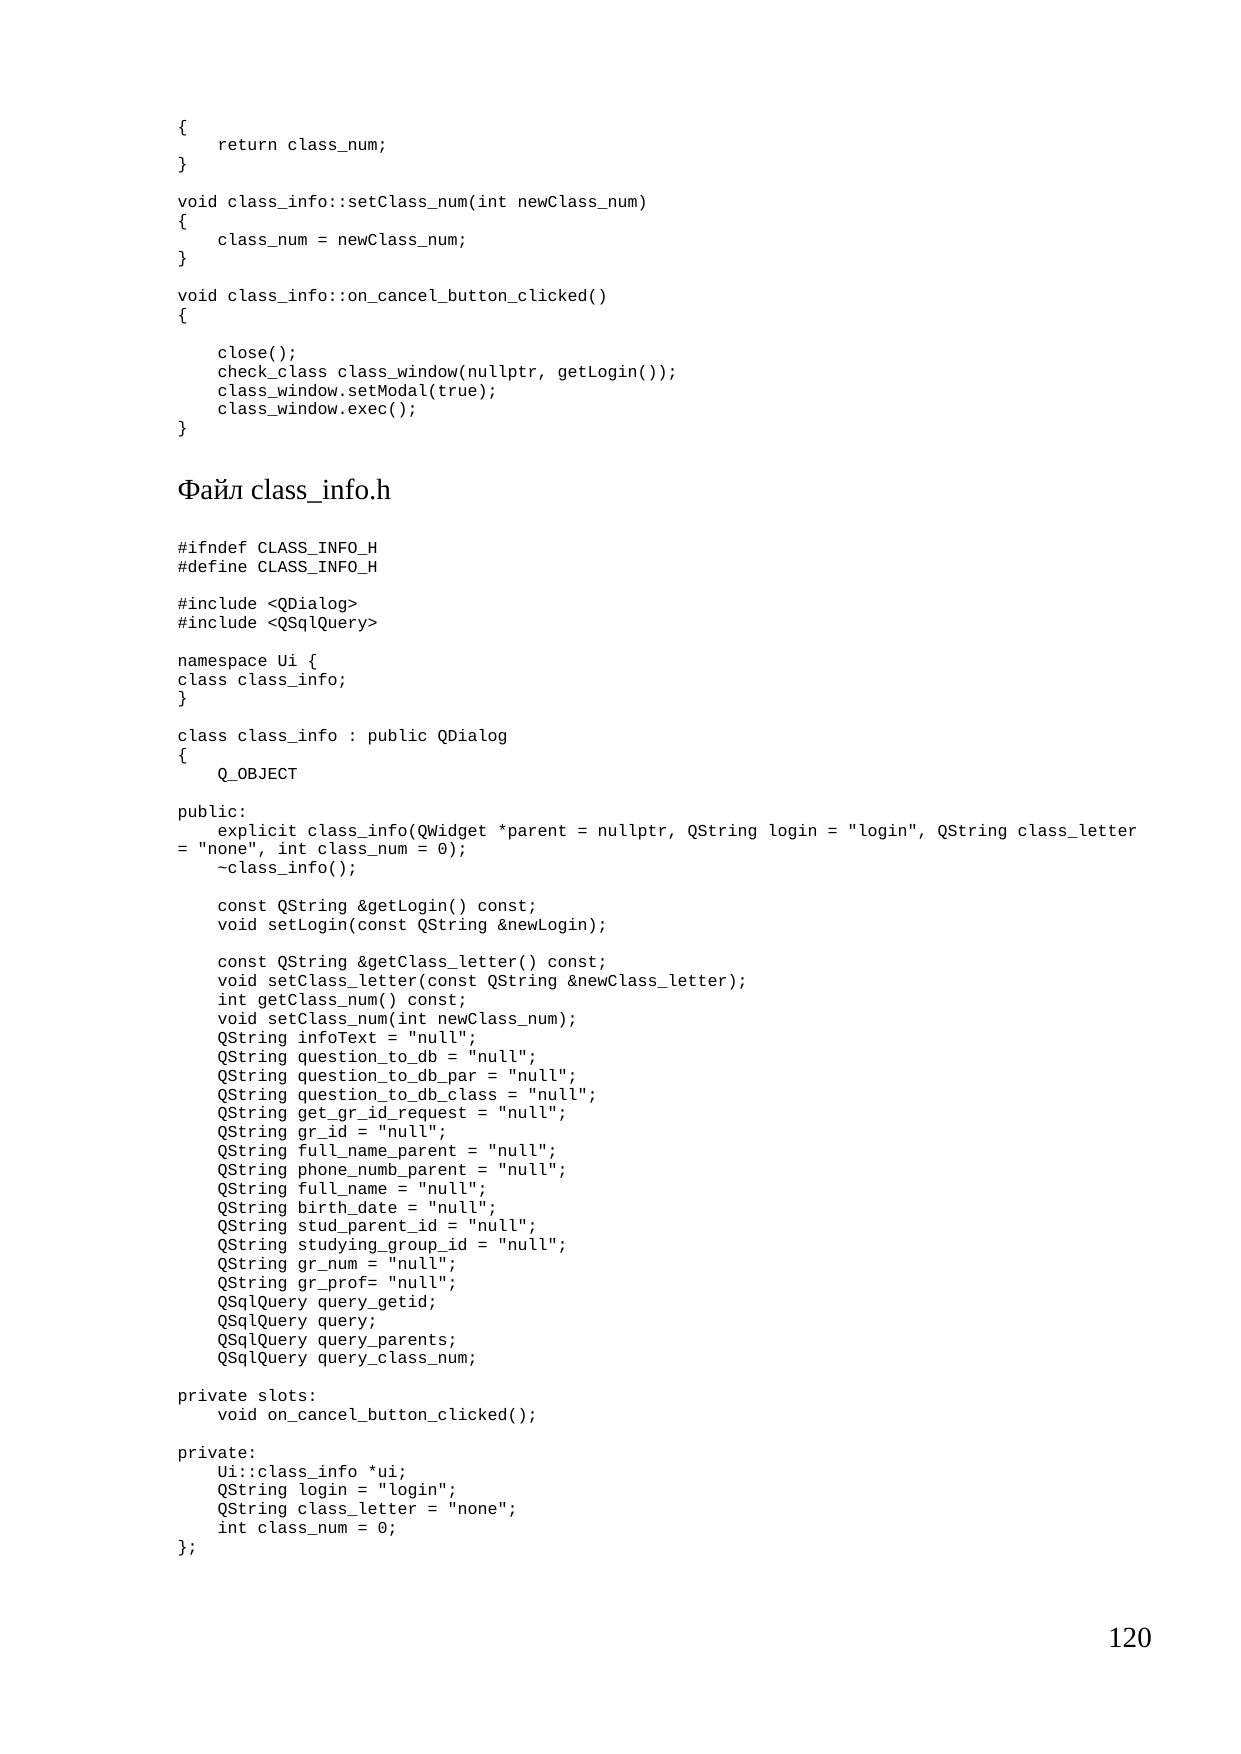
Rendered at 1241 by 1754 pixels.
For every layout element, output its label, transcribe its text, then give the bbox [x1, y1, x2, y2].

text QString class_letter = "none"; [177, 1501, 1152, 1520]
text const QString &getClass_letter() const; [177, 954, 1152, 973]
text #include <QDialog> [177, 596, 1152, 615]
text Q_OBJECT [177, 766, 1152, 784]
text QString infoText = "null"; [177, 1029, 1152, 1048]
text { [177, 118, 1152, 137]
text { [177, 307, 1152, 326]
text int getClass_num() const; [177, 992, 1152, 1011]
text QSqlQuery query_parents; [177, 1331, 1152, 1350]
text } [177, 420, 1152, 439]
text class_window.setModal(true); [177, 382, 1152, 401]
text class_num = newClass_num; [177, 231, 1152, 250]
text QString gr_id = "null"; [177, 1124, 1152, 1143]
text QString question_to_db_par = "null"; [177, 1067, 1152, 1086]
text return class_num; [177, 137, 1152, 156]
text public: [177, 803, 1152, 822]
text QString get_gr_id_request = "null"; [177, 1105, 1152, 1124]
text void setClass_num(int newClass_num); [177, 1011, 1152, 1029]
text } [177, 690, 1152, 709]
text namespace Ui { [177, 652, 1152, 671]
text class class_info : public QDialog [177, 728, 1152, 747]
text QString question_to_db_class = "null"; [177, 1086, 1152, 1105]
text void class_info::on_cancel_button_clicked() [177, 288, 1152, 307]
text }; [177, 1538, 1152, 1557]
text QString gr_num = "null"; [177, 1256, 1152, 1274]
text private: [177, 1444, 1152, 1463]
text #define CLASS_INFO_H [177, 558, 1152, 577]
text void on_cancel_button_clicked(); [177, 1407, 1152, 1425]
text QString login = "login"; [177, 1482, 1152, 1501]
text QString stud_parent_id = "null"; [177, 1218, 1152, 1237]
text QSqlQuery query_class_num; [177, 1350, 1152, 1369]
text QString gr_prof= "null"; [177, 1274, 1152, 1293]
text QString full_name = "null"; [177, 1180, 1152, 1199]
text { [177, 212, 1152, 231]
text QSqlQuery query_getid; [177, 1293, 1152, 1312]
text } [177, 250, 1152, 269]
text class class_info; [177, 671, 1152, 690]
text void class_info::setClass_num(int newClass_num) [177, 193, 1152, 212]
text QSqlQuery query; [177, 1312, 1152, 1331]
text QString birth_date = "null"; [177, 1199, 1152, 1218]
text Файл class_info.h [177, 472, 1152, 506]
text #include <QSqlQuery> [177, 615, 1152, 633]
text class_window.exec(); [177, 401, 1152, 420]
text QString question_to_db = "null"; [177, 1048, 1152, 1067]
text } [177, 156, 1152, 175]
text QString studying_group_id = "null"; [177, 1237, 1152, 1256]
text void setLogin(const QString &newLogin); [177, 916, 1152, 935]
text private slots: [177, 1388, 1152, 1407]
text ~class_info(); [177, 860, 1152, 879]
text QString full_name_parent = "null"; [177, 1143, 1152, 1161]
text Ui::class_info *ui; [177, 1463, 1152, 1482]
text const QString &getLogin() const; [177, 897, 1152, 916]
text explicit class_info(QWidget *parent = nullptr, QString login = "login", QString class_letter = "none", int class_num = 0); [177, 822, 1152, 860]
text close(); [177, 344, 1152, 363]
text int class_num = 0; [177, 1520, 1152, 1538]
text { [177, 747, 1152, 766]
text QString phone_numb_parent = "null"; [177, 1161, 1152, 1180]
text #ifndef CLASS_INFO_H [177, 539, 1152, 558]
text check_class class_window(nullptr, getLogin()); [177, 363, 1152, 382]
text void setClass_letter(const QString &newClass_letter); [177, 973, 1152, 992]
